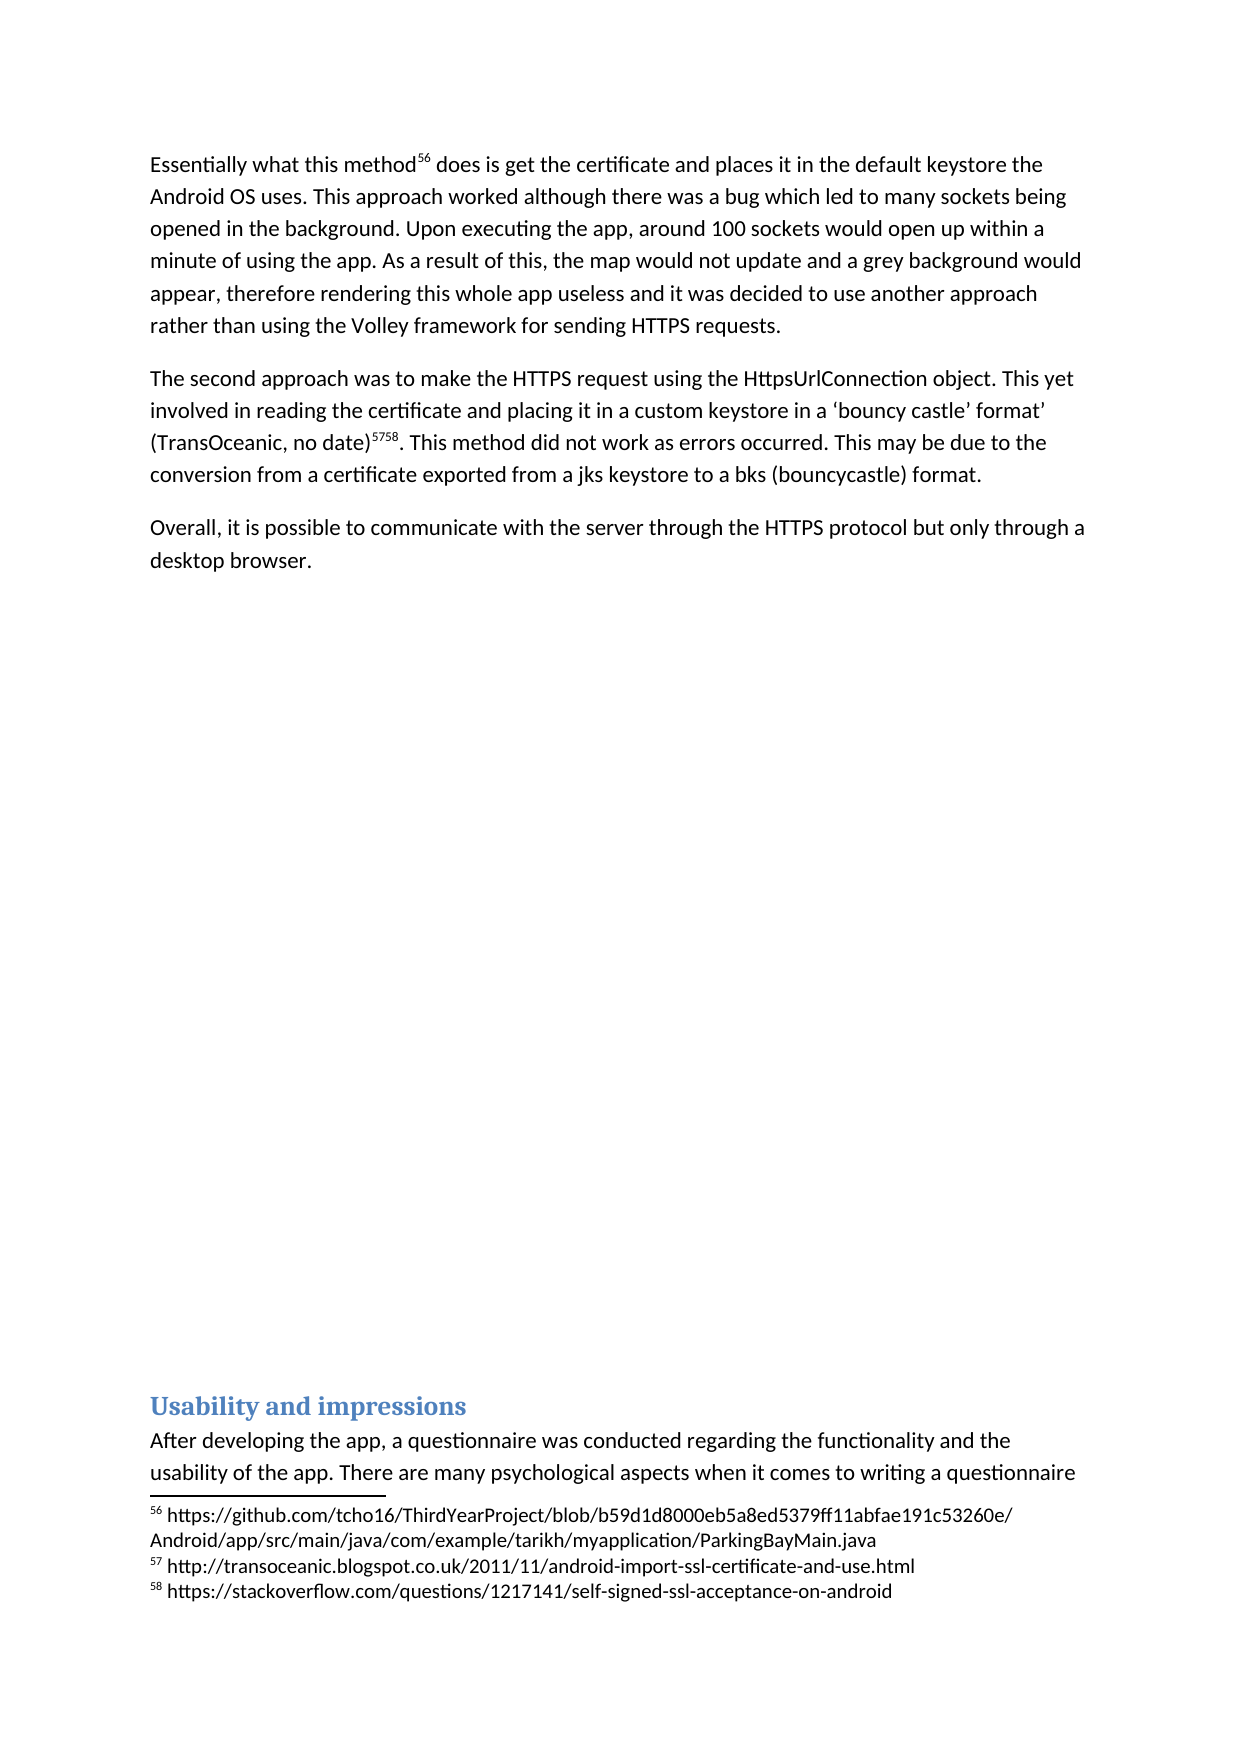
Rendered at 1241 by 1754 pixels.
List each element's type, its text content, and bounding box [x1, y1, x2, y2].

text The second approach was to make the HTTPS request using the HttpsUrlConnection object. This yet involved in reading the certificate and placing it in a custom keystore in a ‘bouncy castle’ format’ (TransOceanic, no date). This method did not work as errors occurred. This may be due to the conversion from a certificate exported from a jks keystore to a bks (bouncycastle) format. [150, 364, 1090, 488]
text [150, 1426, 1090, 1487]
text Essentially what this method does is get the certificate and places it in the default keystore the Android OS uses. This approach worked although there was a bug which led to many sockets being opened in the background. Upon executing the app, around 100 sockets would open up within a minute of using the app. As a result of this, the map would not update and a grey background would appear, therefore rendering this whole app useless and it was decided to use another approach rather than using the Volley framework for sending HTTPS requests. [150, 150, 1090, 339]
text Overall, it is possible to communicate with the server through the HTTPS protocol but only through a desktop browser. [150, 513, 1090, 574]
subtitle Usability and impressions [150, 1391, 1090, 1422]
